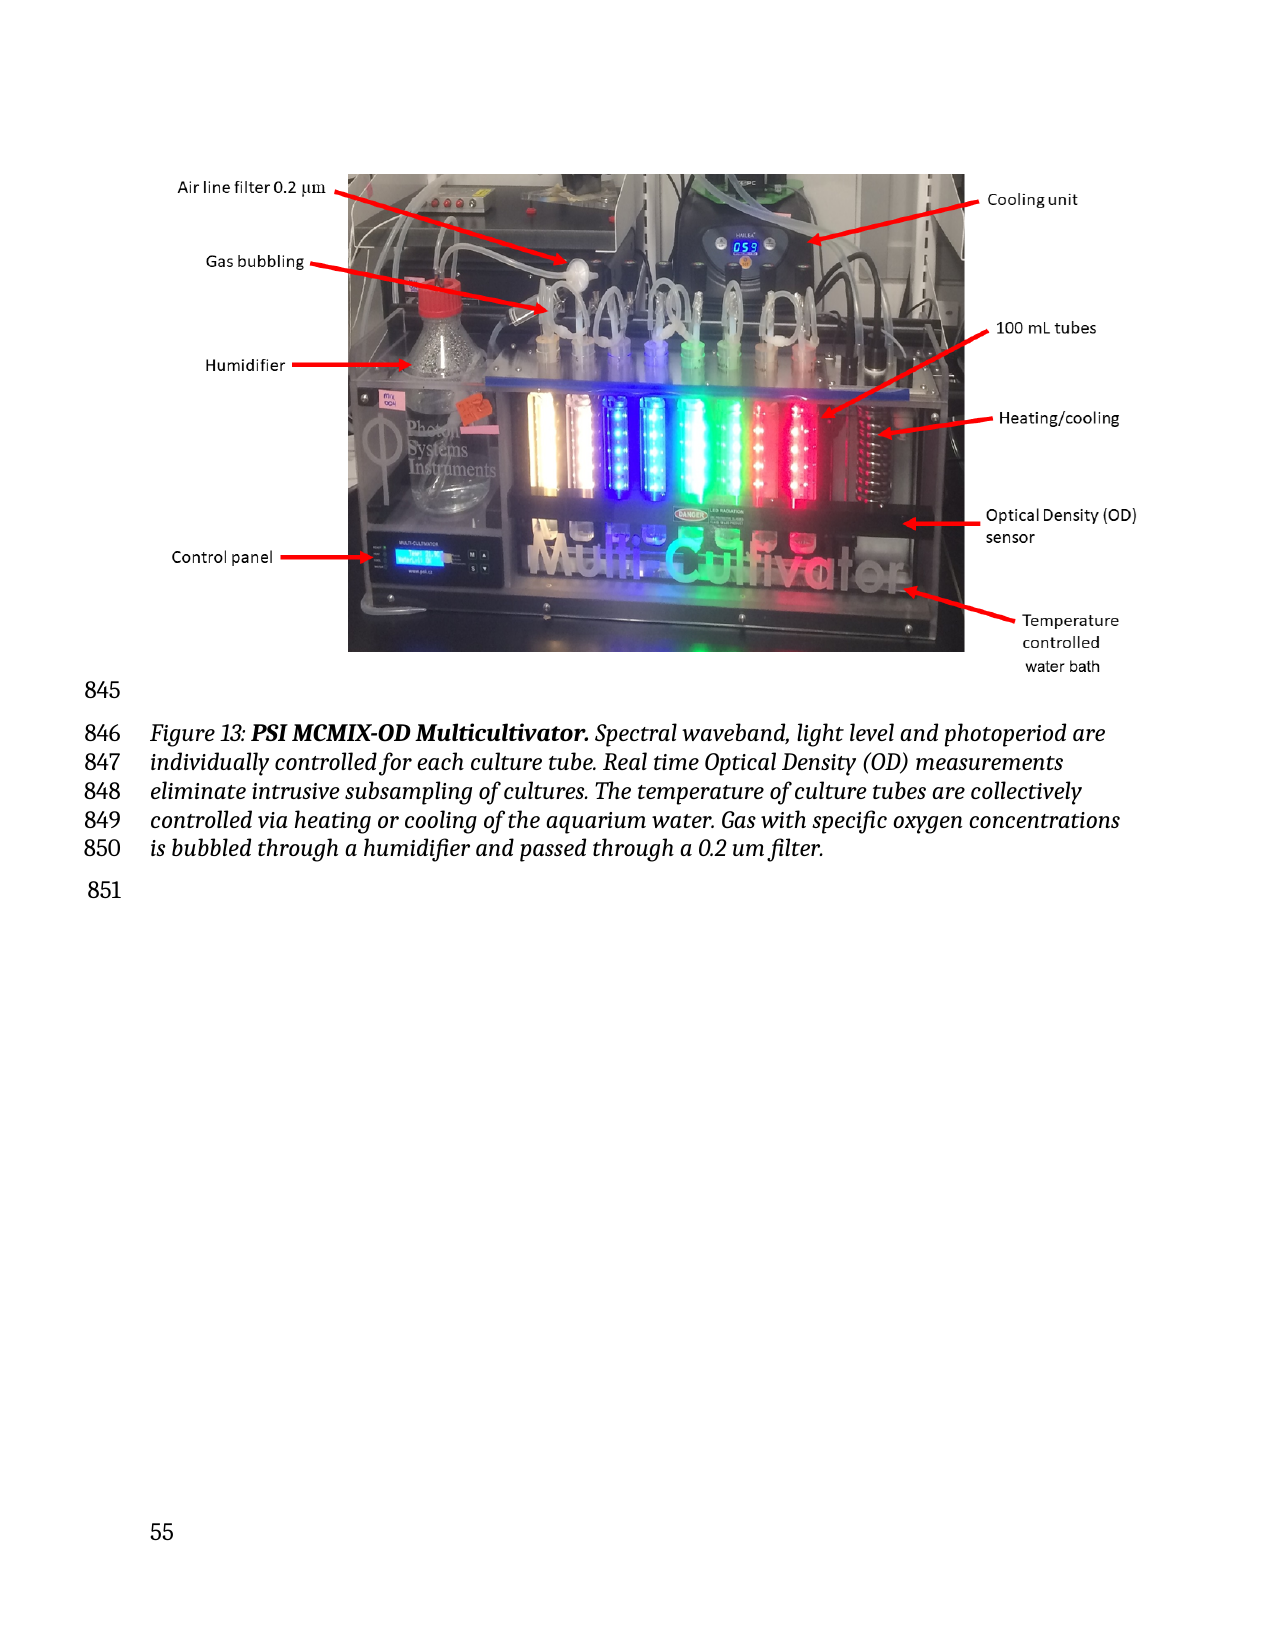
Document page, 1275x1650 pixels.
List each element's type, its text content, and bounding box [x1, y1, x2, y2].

text Figure 13: PSI MCMIX-OD Multicultivator. Spectral waveband, light level and photoperiod are individually controlled for each culture tube. Real time Optical Density (OD) measurements eliminate intrusive subsampling of cultures. The temperature of culture tubes are collectively controlled via heating or cooling of the aquarium water. Gas with specific oxygen concentrations is bubbled through a humidifier and passed through a 0.2 um filter. [150, 719, 1125, 863]
picture [168, 150, 1144, 699]
